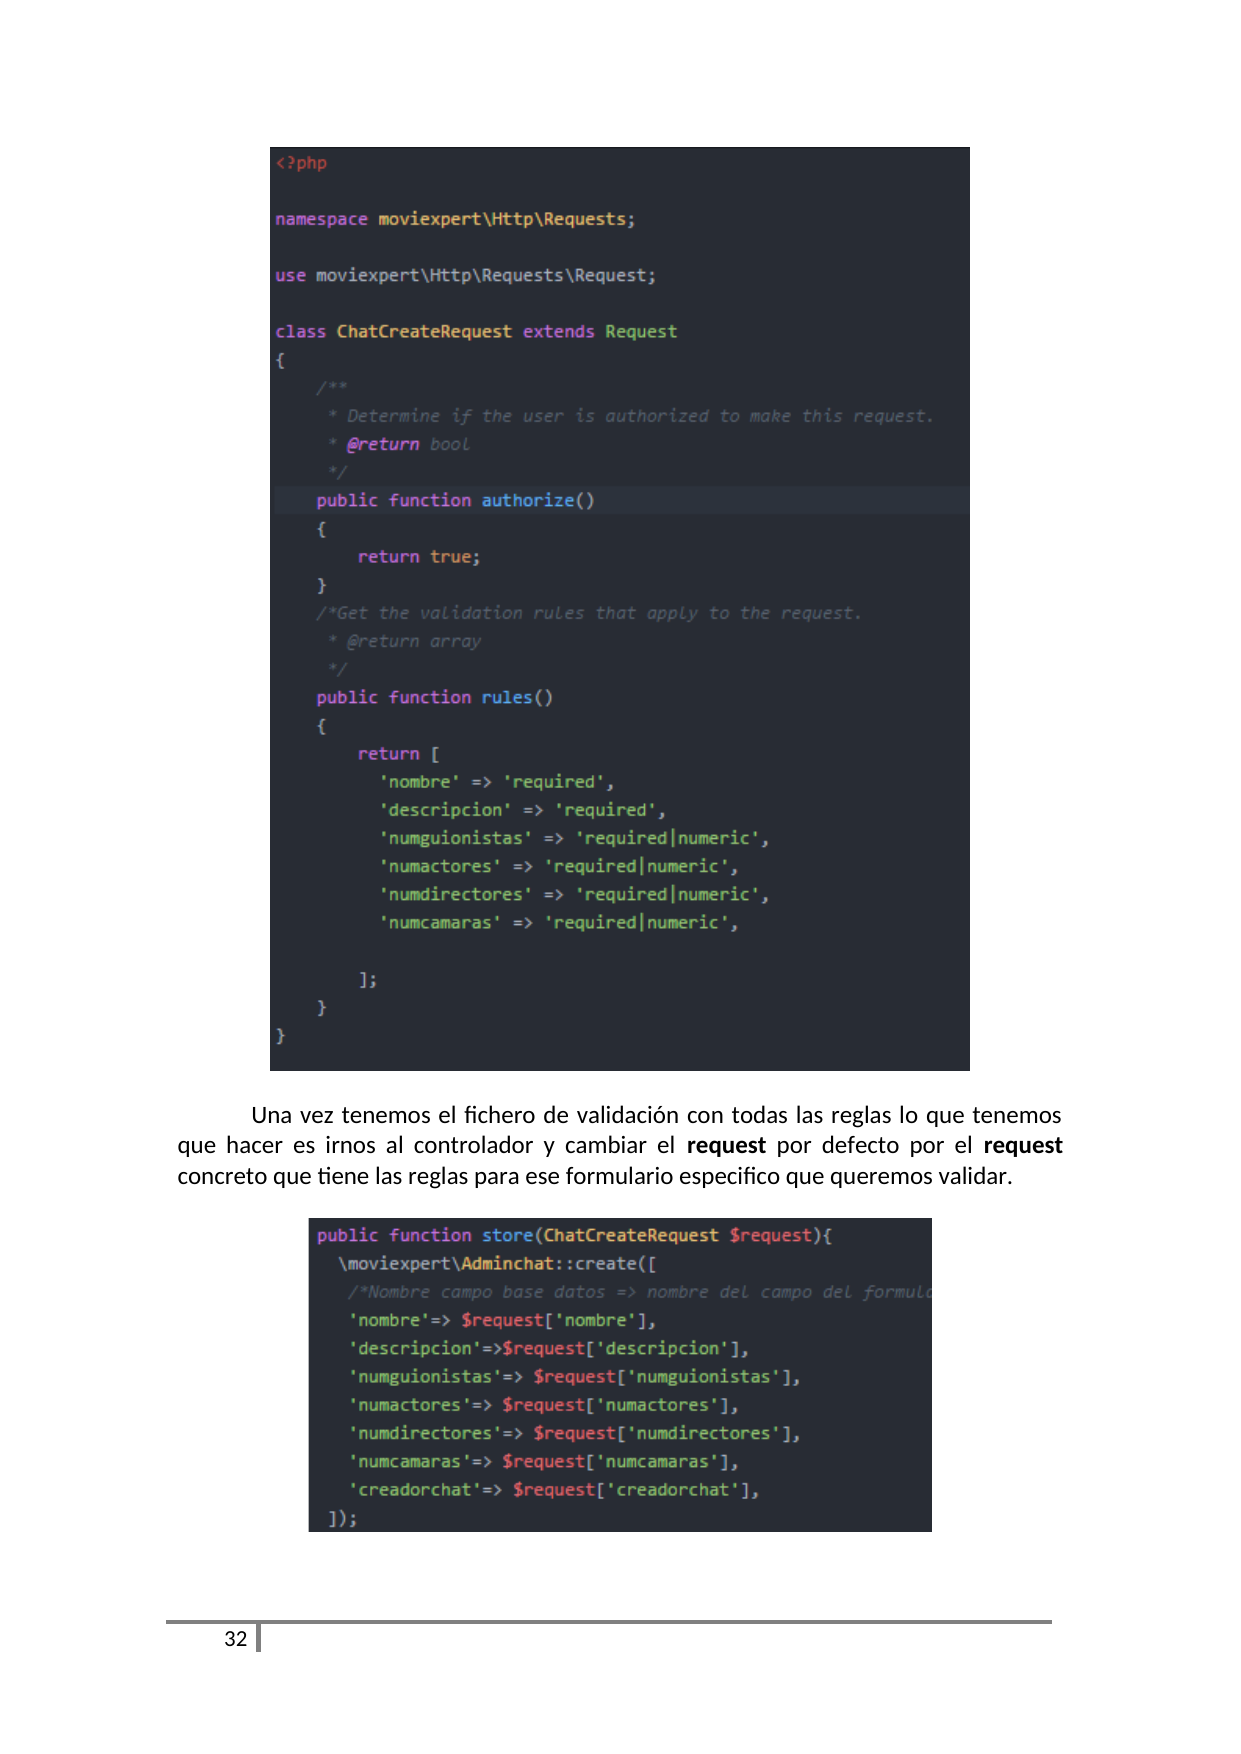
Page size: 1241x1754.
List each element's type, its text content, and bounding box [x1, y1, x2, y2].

text Una vez tenemos el fichero de validación con todas las reglas lo que tenemos que hacer es irnos al controlador y cambiar el request por defecto por el request concreto que tiene las reglas para ese formulario especifico que queremos validar. [177, 1099, 1063, 1191]
picture [270, 147, 970, 1071]
picture [308, 1218, 932, 1532]
